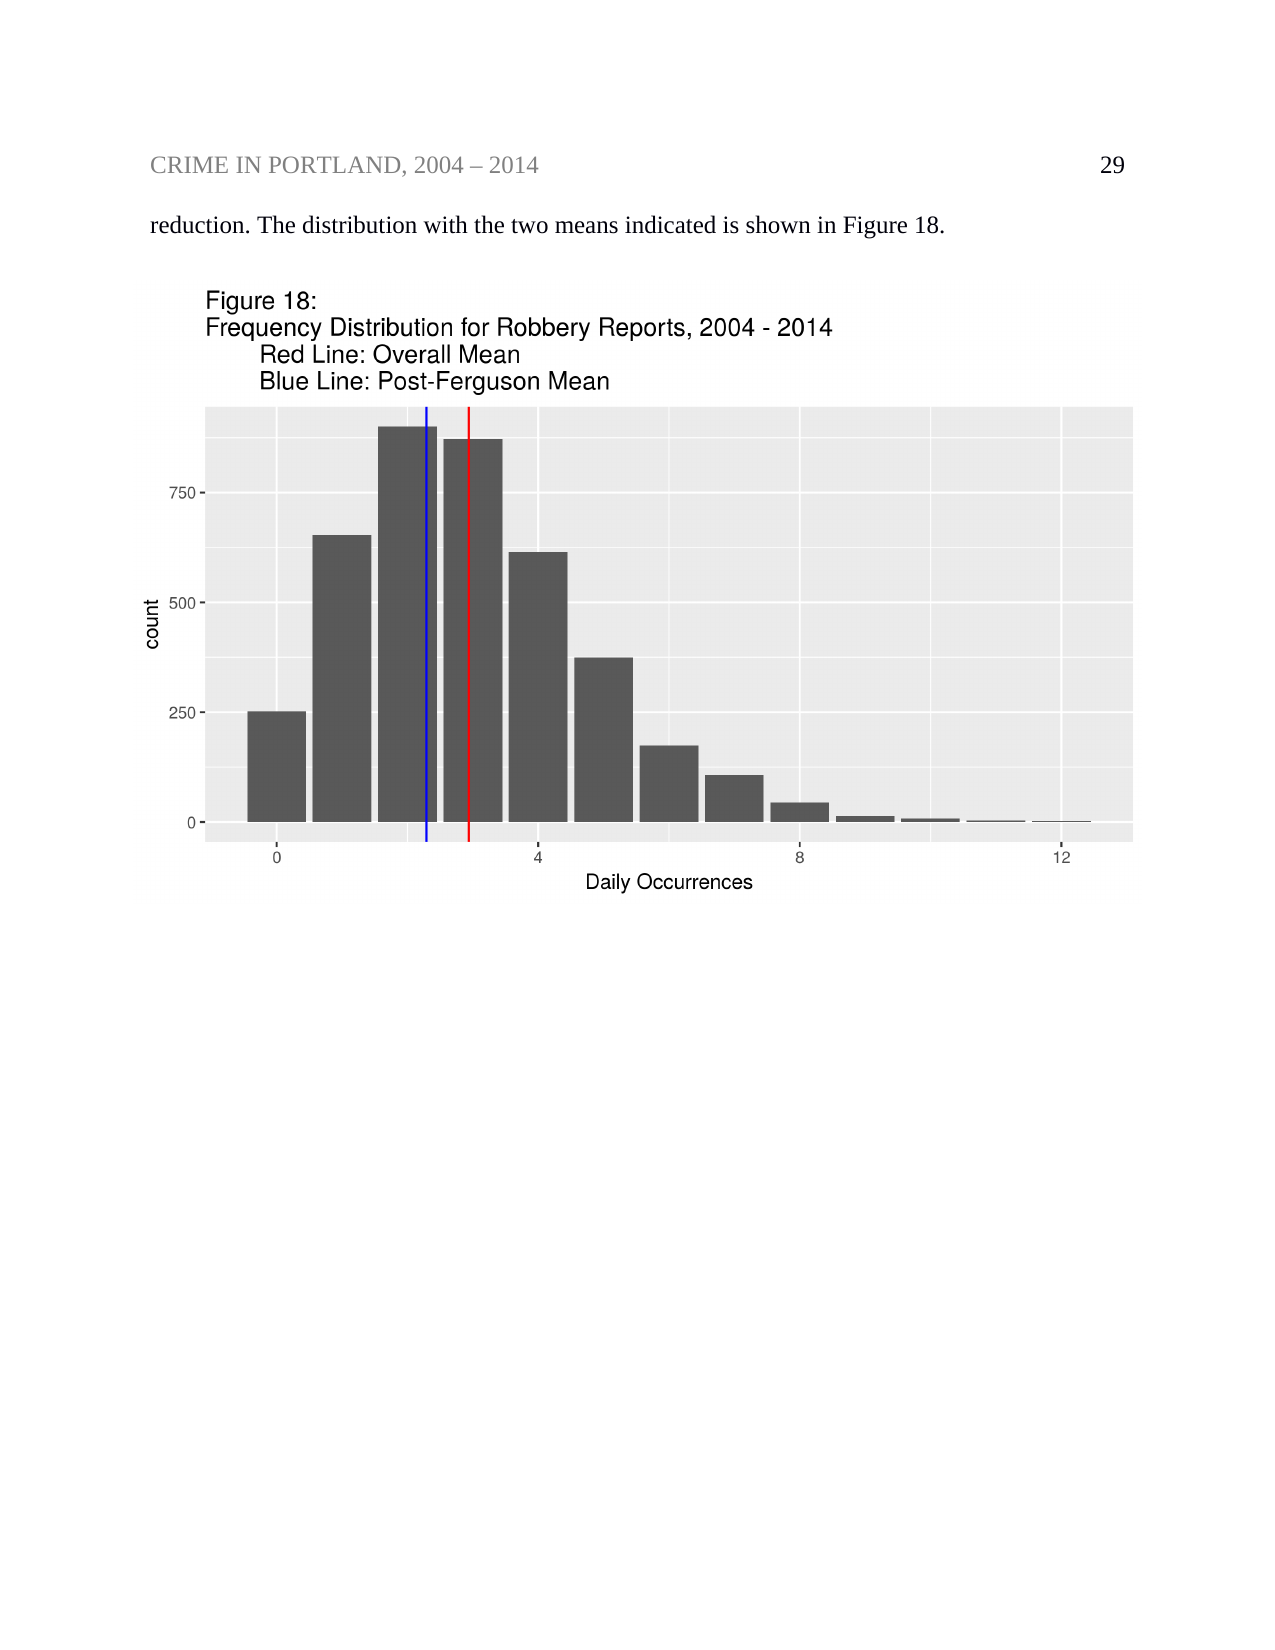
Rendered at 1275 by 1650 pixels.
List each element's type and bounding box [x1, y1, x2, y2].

text [150, 210, 1125, 239]
picture [132, 280, 1143, 904]
